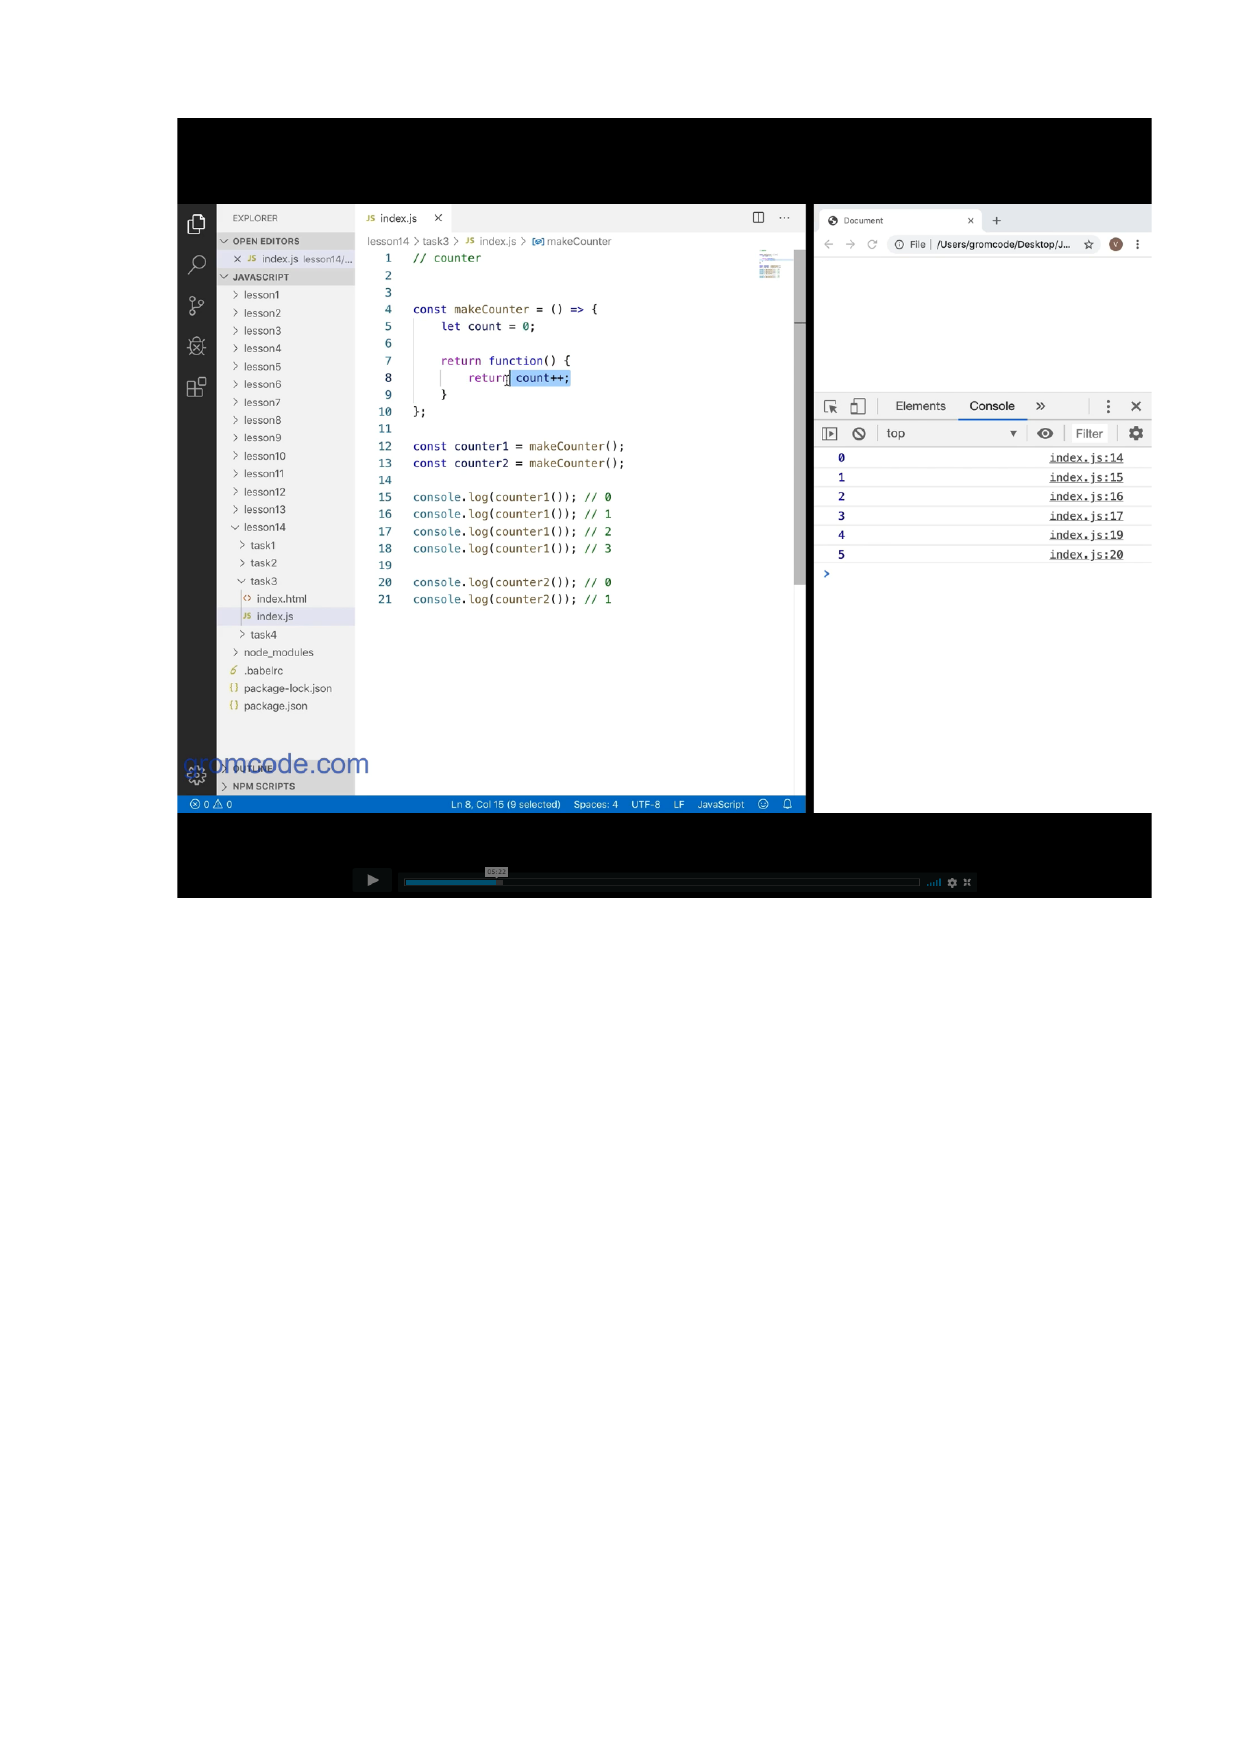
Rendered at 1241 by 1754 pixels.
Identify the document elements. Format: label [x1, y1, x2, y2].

picture [177, 118, 1152, 898]
